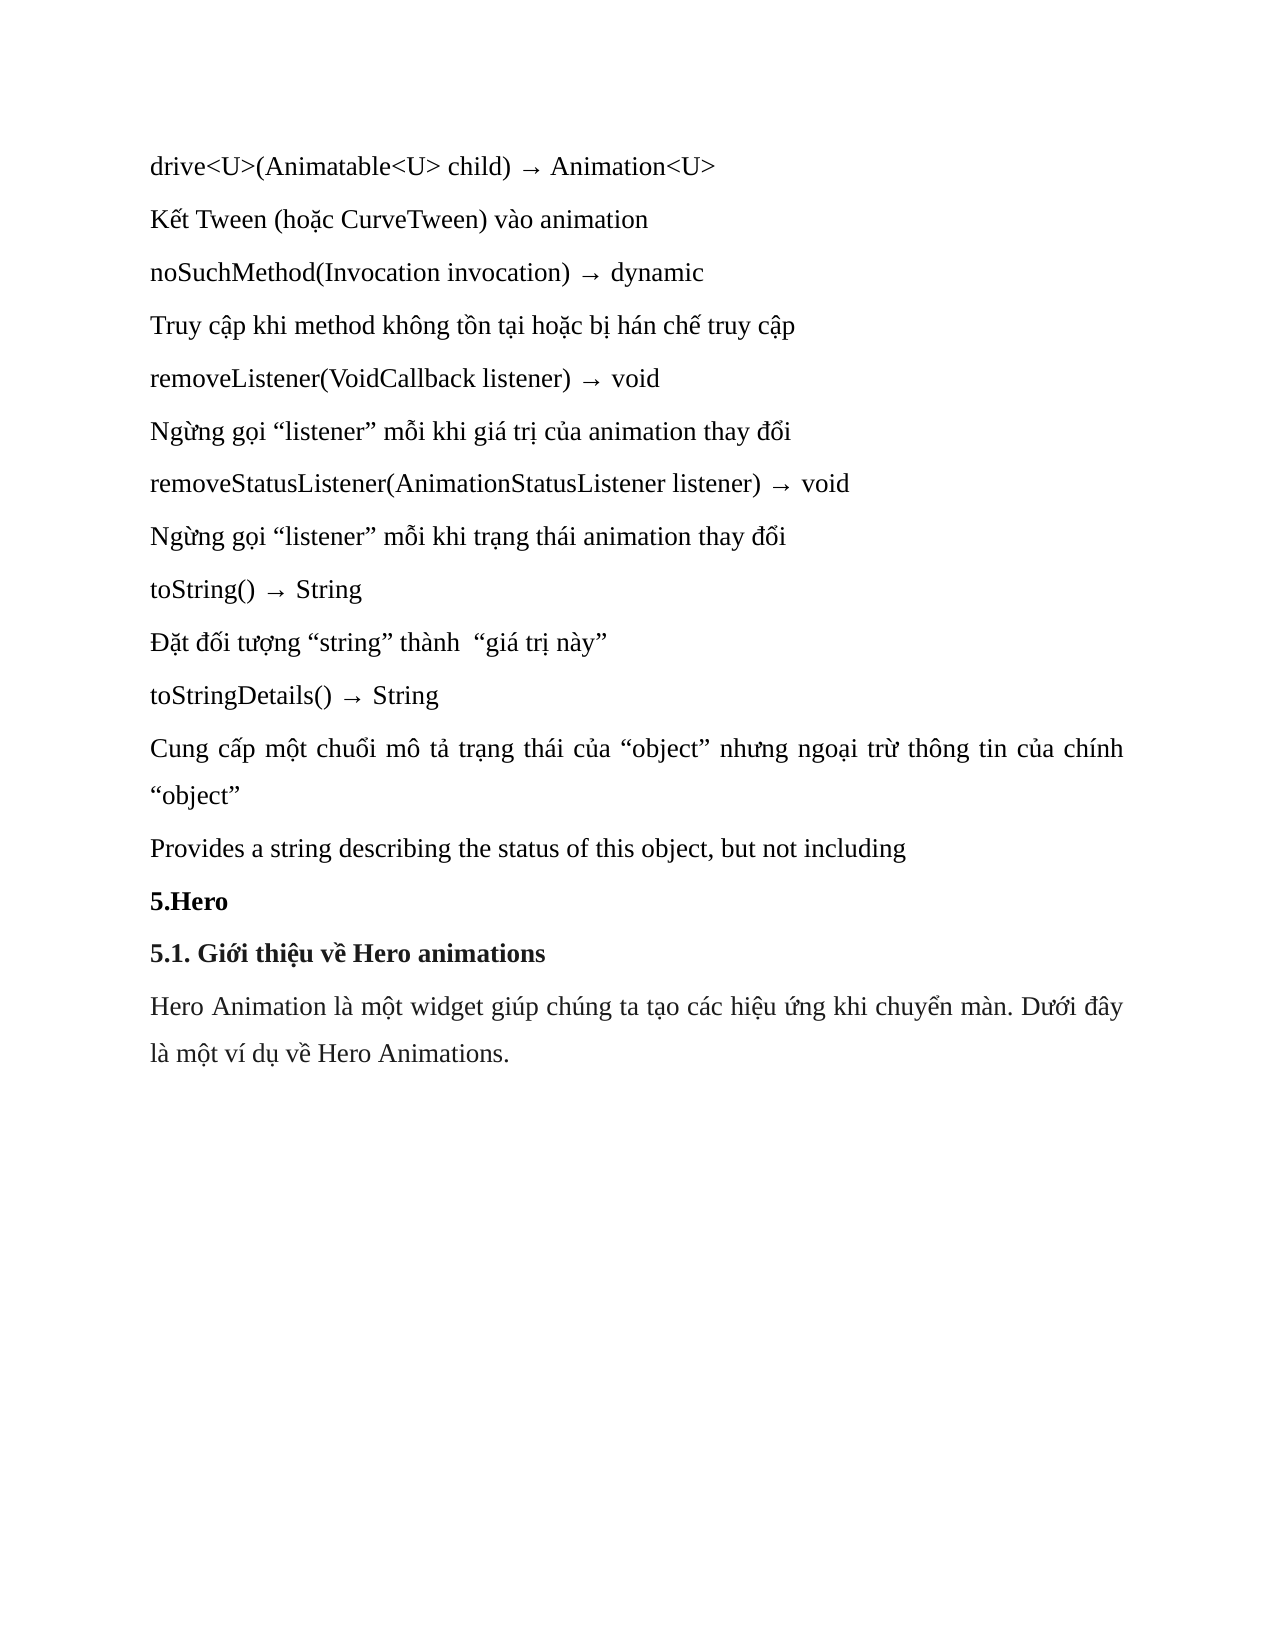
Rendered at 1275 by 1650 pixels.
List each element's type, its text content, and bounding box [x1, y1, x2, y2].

text noSuchMethod(Invocation invocation) → dynamic [150, 256, 1125, 287]
text toStringDetails() → String [150, 679, 1125, 710]
text removeStatusListener(AnimationStatusListener listener) → void [150, 467, 1125, 499]
text Cung cấp một chuổi mô tả trạng thái của “object” nhưng ngoại trừ thông tin của chính “object” [150, 732, 1125, 810]
text drive<U>(Animatable<U> child) → Animation<U> [150, 150, 1125, 181]
text Truy cập khi method không tồn tại hoặc bị hán chế truy cập [150, 309, 1125, 340]
text Đặt đối tượng “string” thành “giá trị này” [150, 626, 1125, 657]
text 5.Hero [150, 884, 1125, 916]
text Kết Tween (hoặc CurveTween) vào animation [150, 203, 1125, 234]
text removeListener(VoidCallback listener) → void [150, 362, 1125, 393]
text Ngừng gọi “listener” mỗi khi giá trị của animation thay đổi [150, 414, 1125, 446]
text toString() → String [150, 573, 1125, 604]
text Provides a string describing the status of this object, but not including [150, 832, 1125, 863]
text Ngừng gọi “listener” mỗi khi trạng thái animation thay đổi [150, 520, 1125, 552]
text Hero Animation là một widget giúp chúng ta tạo các hiệu ứng khi chuyển màn. Dưới đây là một ví dụ về Hero Animations. [150, 990, 1125, 1068]
text 5.1. Giới thiệu về Hero animations [150, 937, 1125, 969]
